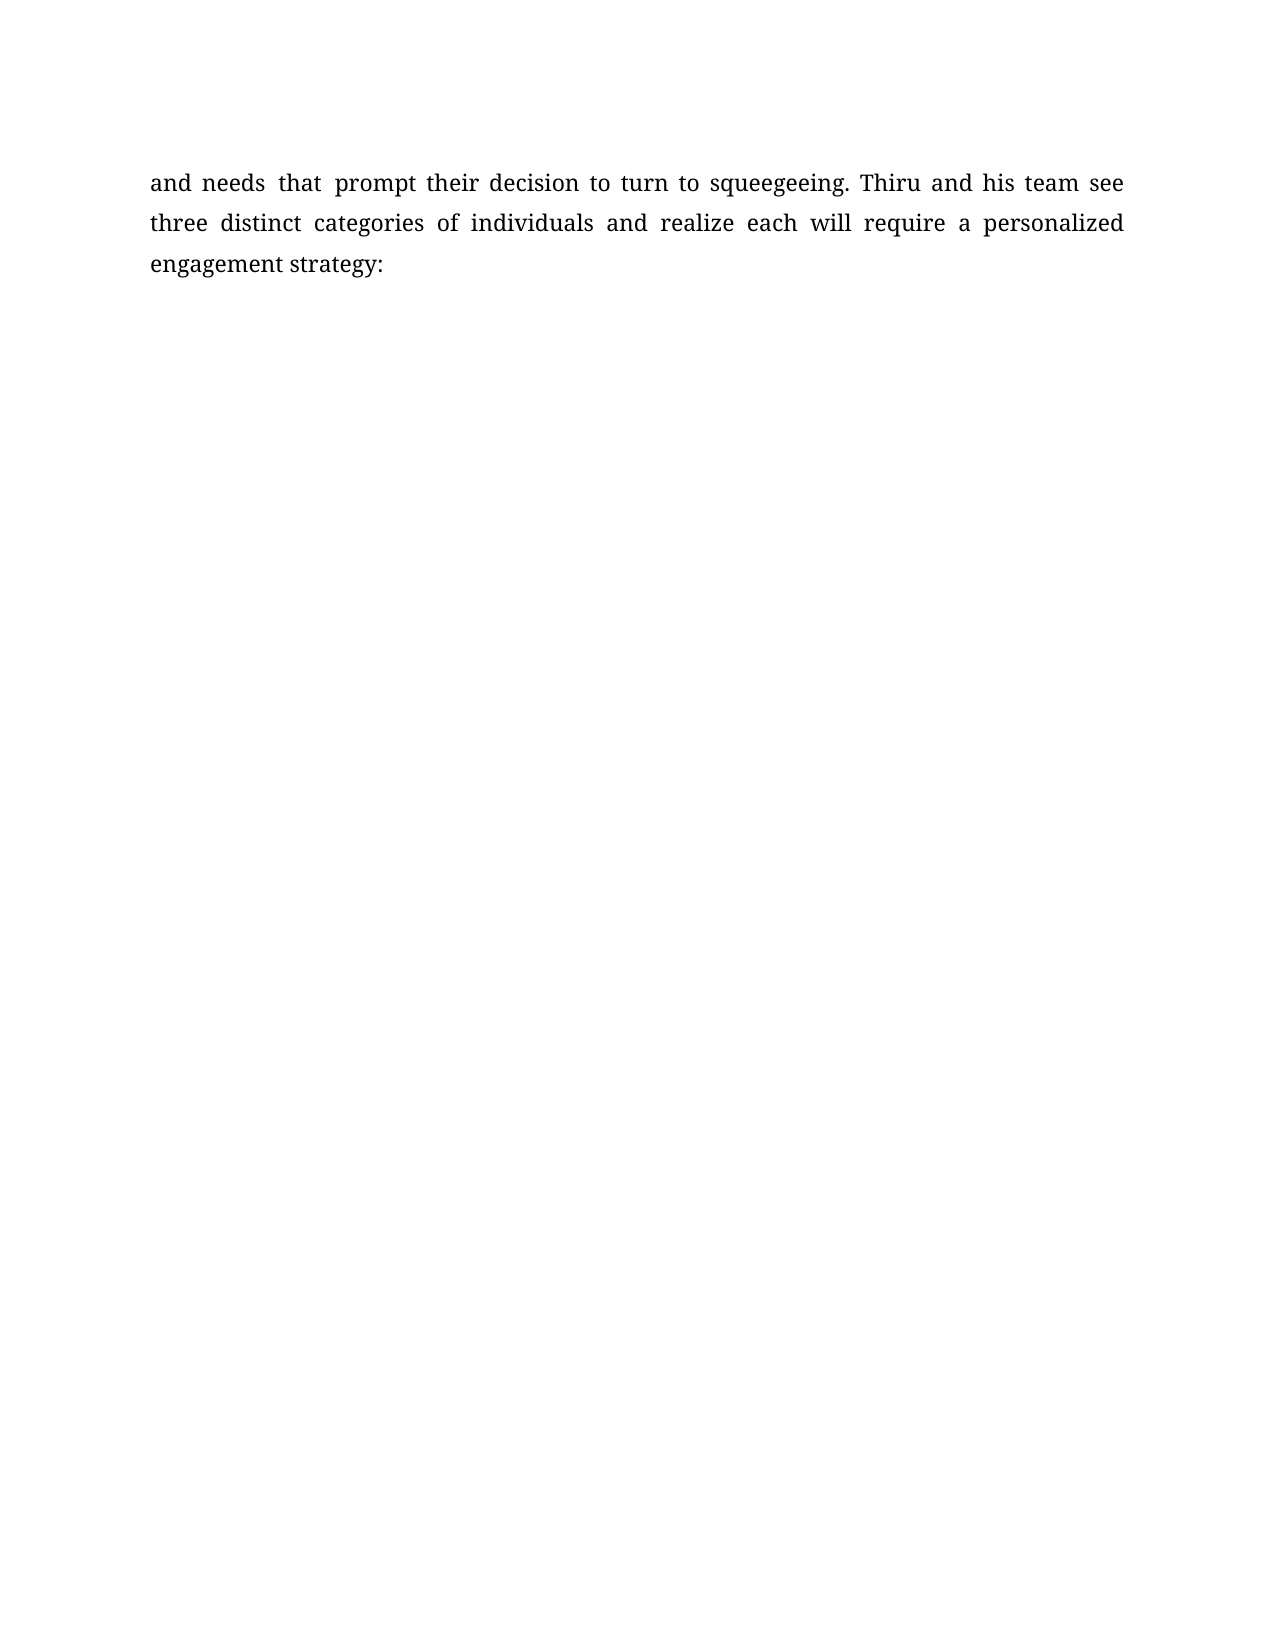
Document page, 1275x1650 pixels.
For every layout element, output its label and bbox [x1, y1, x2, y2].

text [150, 167, 1126, 279]
